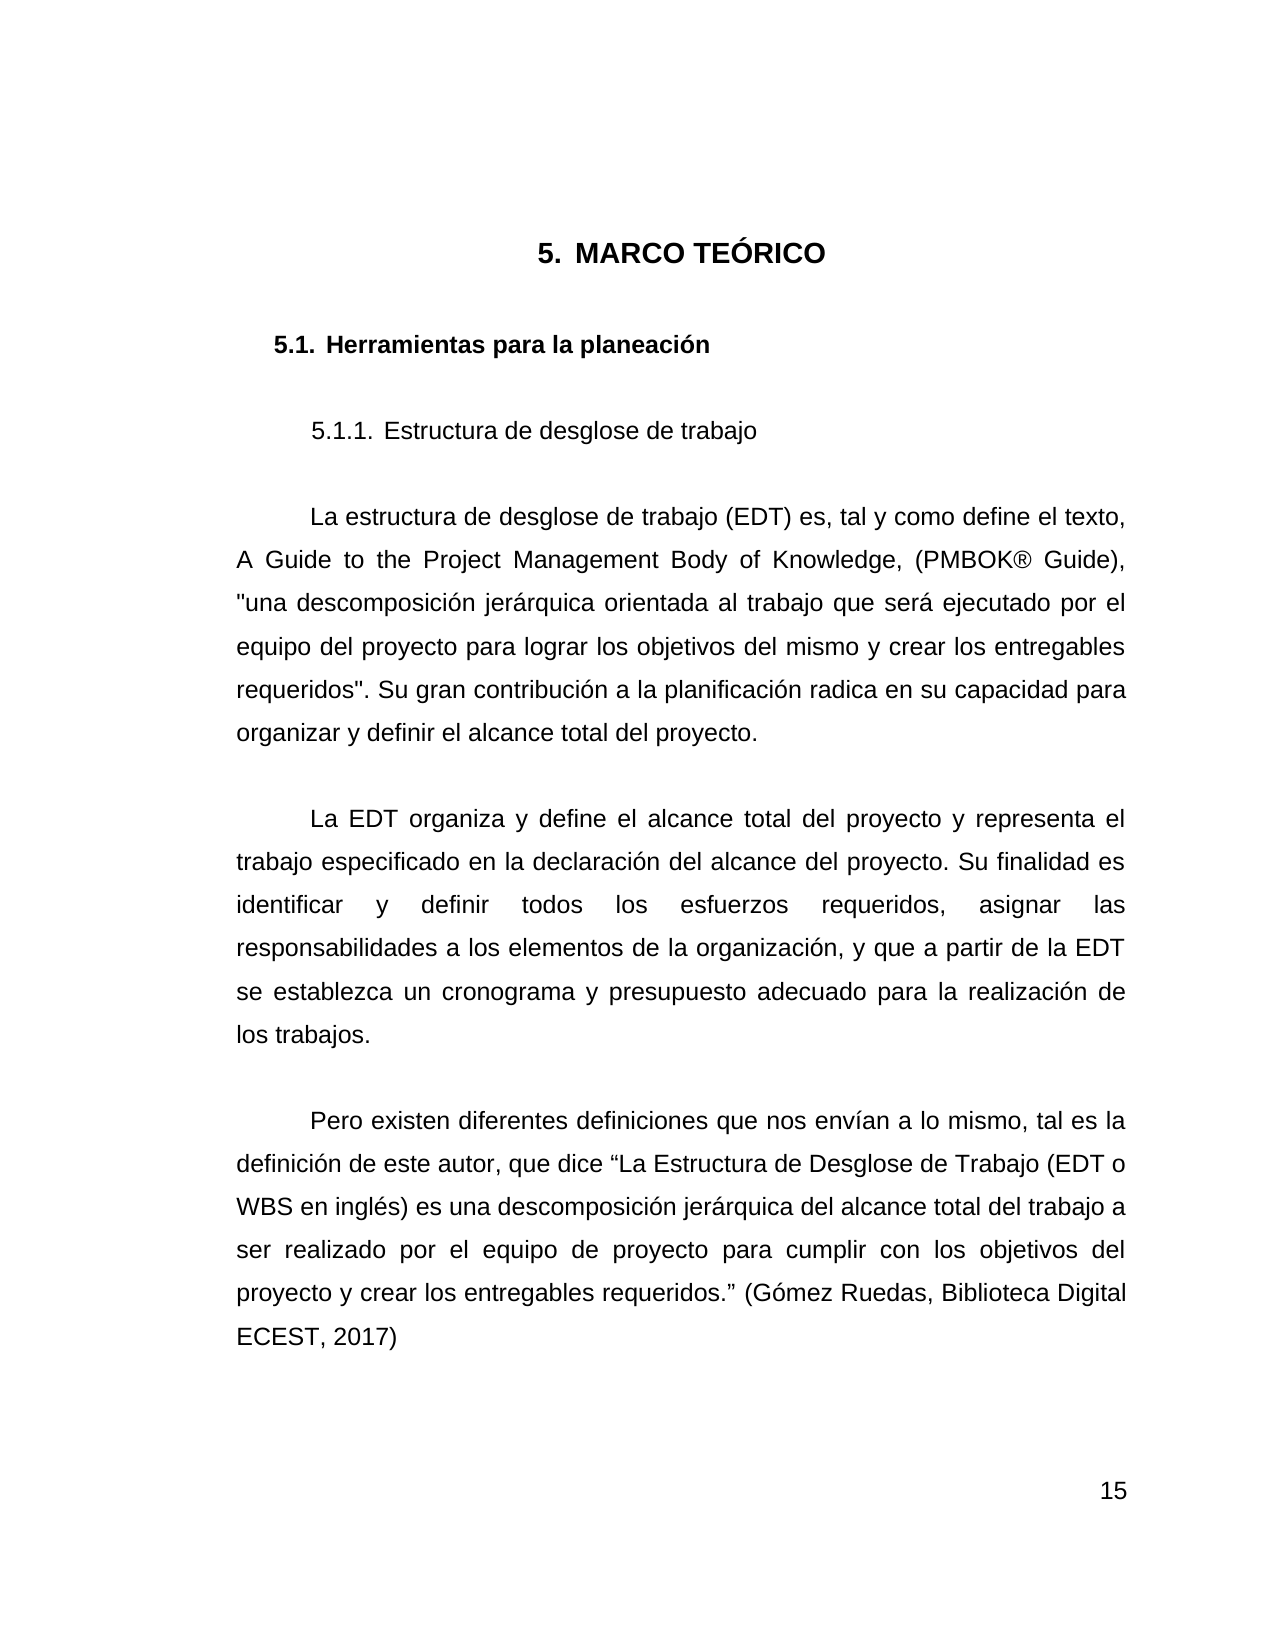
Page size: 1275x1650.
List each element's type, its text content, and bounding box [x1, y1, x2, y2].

list MARCO TEÓRICO [236, 236, 1127, 270]
text La EDT organiza y define el alcance total del proyecto y representa el trabajo especificado en la declaración del alcance del proyecto. Su finalidad es identificar y definir todos los esfuerzos requeridos, asignar las responsabilidades a los elementos de la organización, y que a partir de la EDT se establezca un cronograma y presupuesto adecuado para la realización de los trabajos. [236, 804, 1127, 1048]
text La estructura de desglose de trabajo (EDT) es, tal y como define el texto, A Guide to the Project Management Body of Knowledge, (PMBOK® Guide), "una descomposición jerárquica orientada al trabajo que será ejecutado por el equipo del proyecto para lograr los objetivos del mismo y crear los entregables requeridos". Su gran contribución a la planificación radica en su capacidad para organizar y definir el alcance total del proyecto. [236, 502, 1127, 747]
list Estructura de desglose de trabajo [311, 416, 1127, 445]
subtitle Herramientas para la planeación [274, 330, 1127, 358]
text Pero existen diferentes definiciones que nos envían a lo mismo, tal es la definición de este autor, que dice “La Estructura de Desglose de Trabajo (EDT o WBS en inglés) es una descomposición jerárquica del alcance total del trabajo a ser realizado por el equipo de proyecto para cumplir con los objetivos del proyecto y crear los entregables requeridos.” [236, 1106, 1127, 1350]
